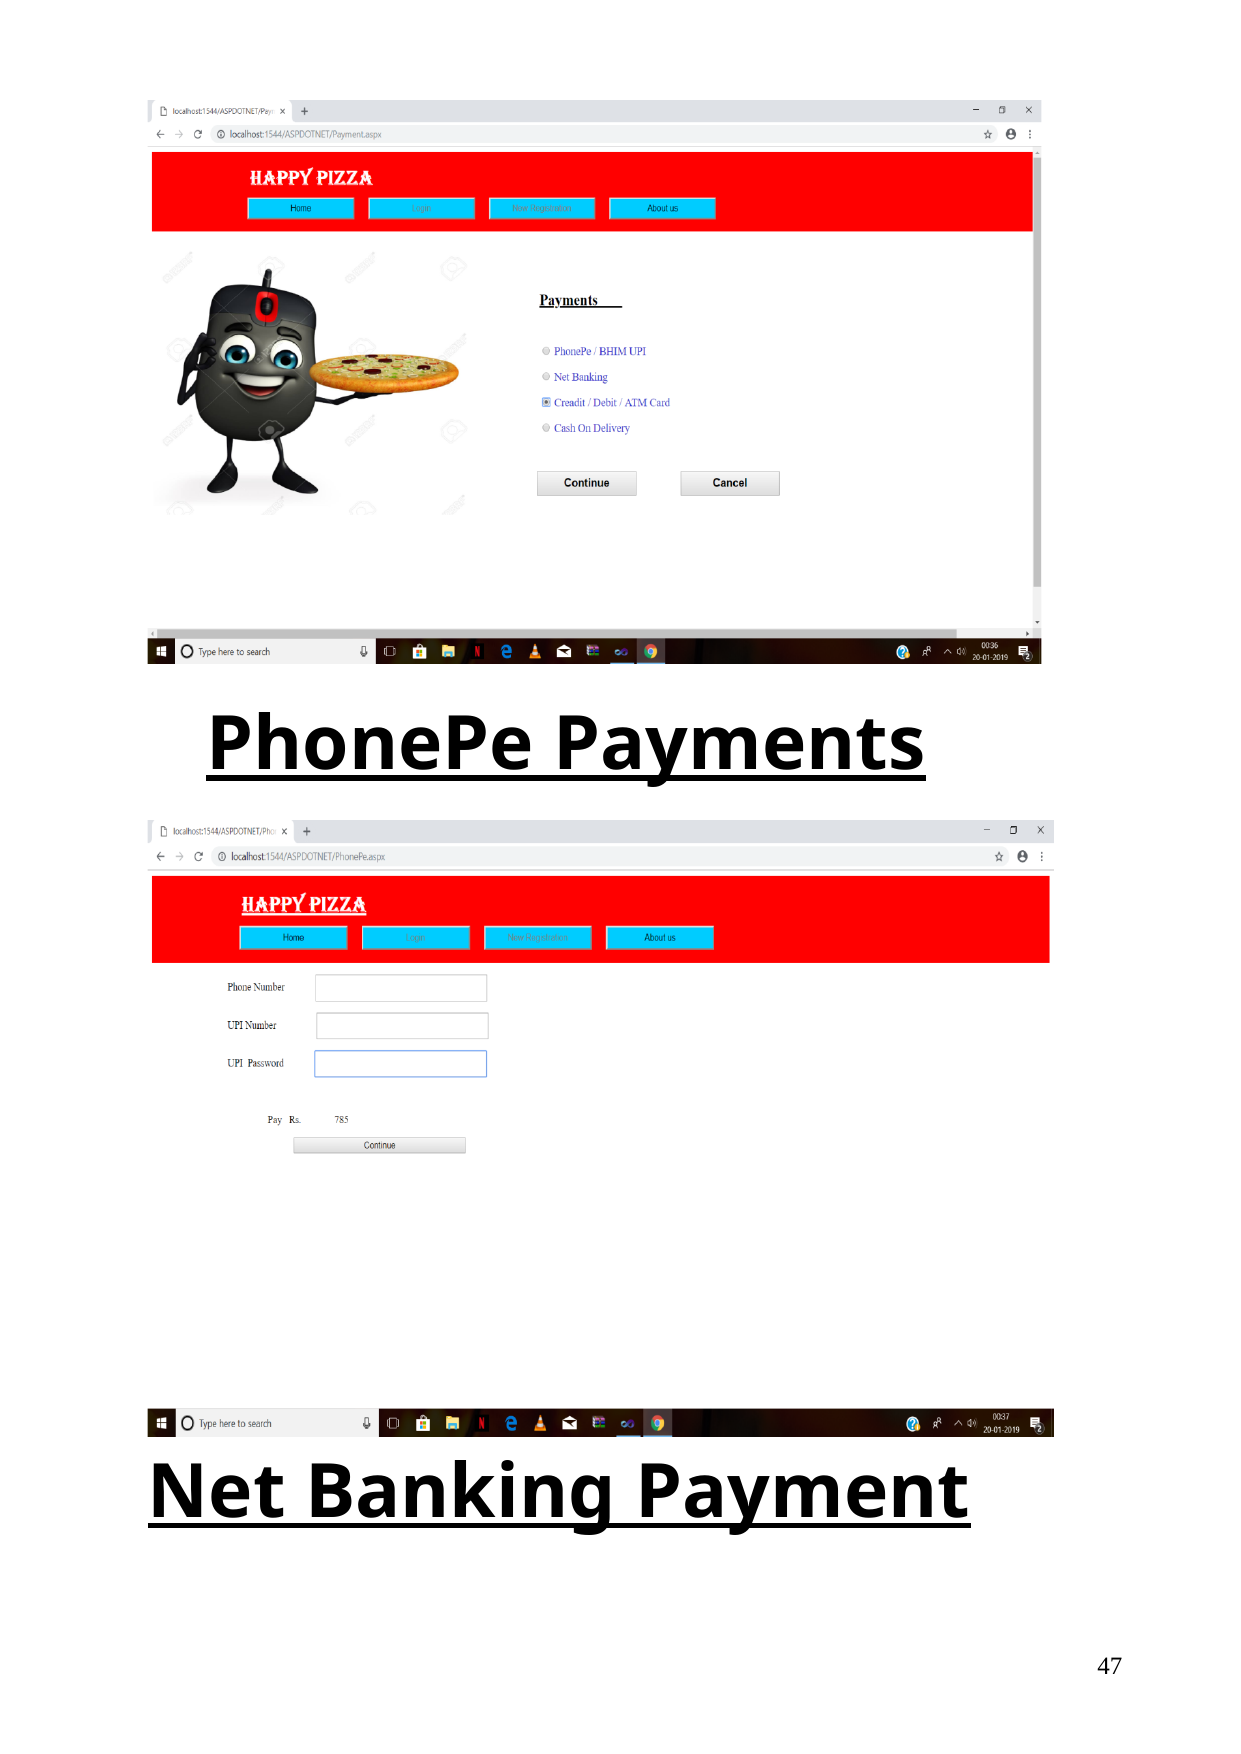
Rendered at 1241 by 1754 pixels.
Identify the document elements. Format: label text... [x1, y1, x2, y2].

picture [147, 820, 1054, 1437]
picture [147, 100, 1042, 664]
text Net Banking Payment [148, 1437, 1122, 1539]
text PhonePe Payments [148, 689, 1122, 792]
